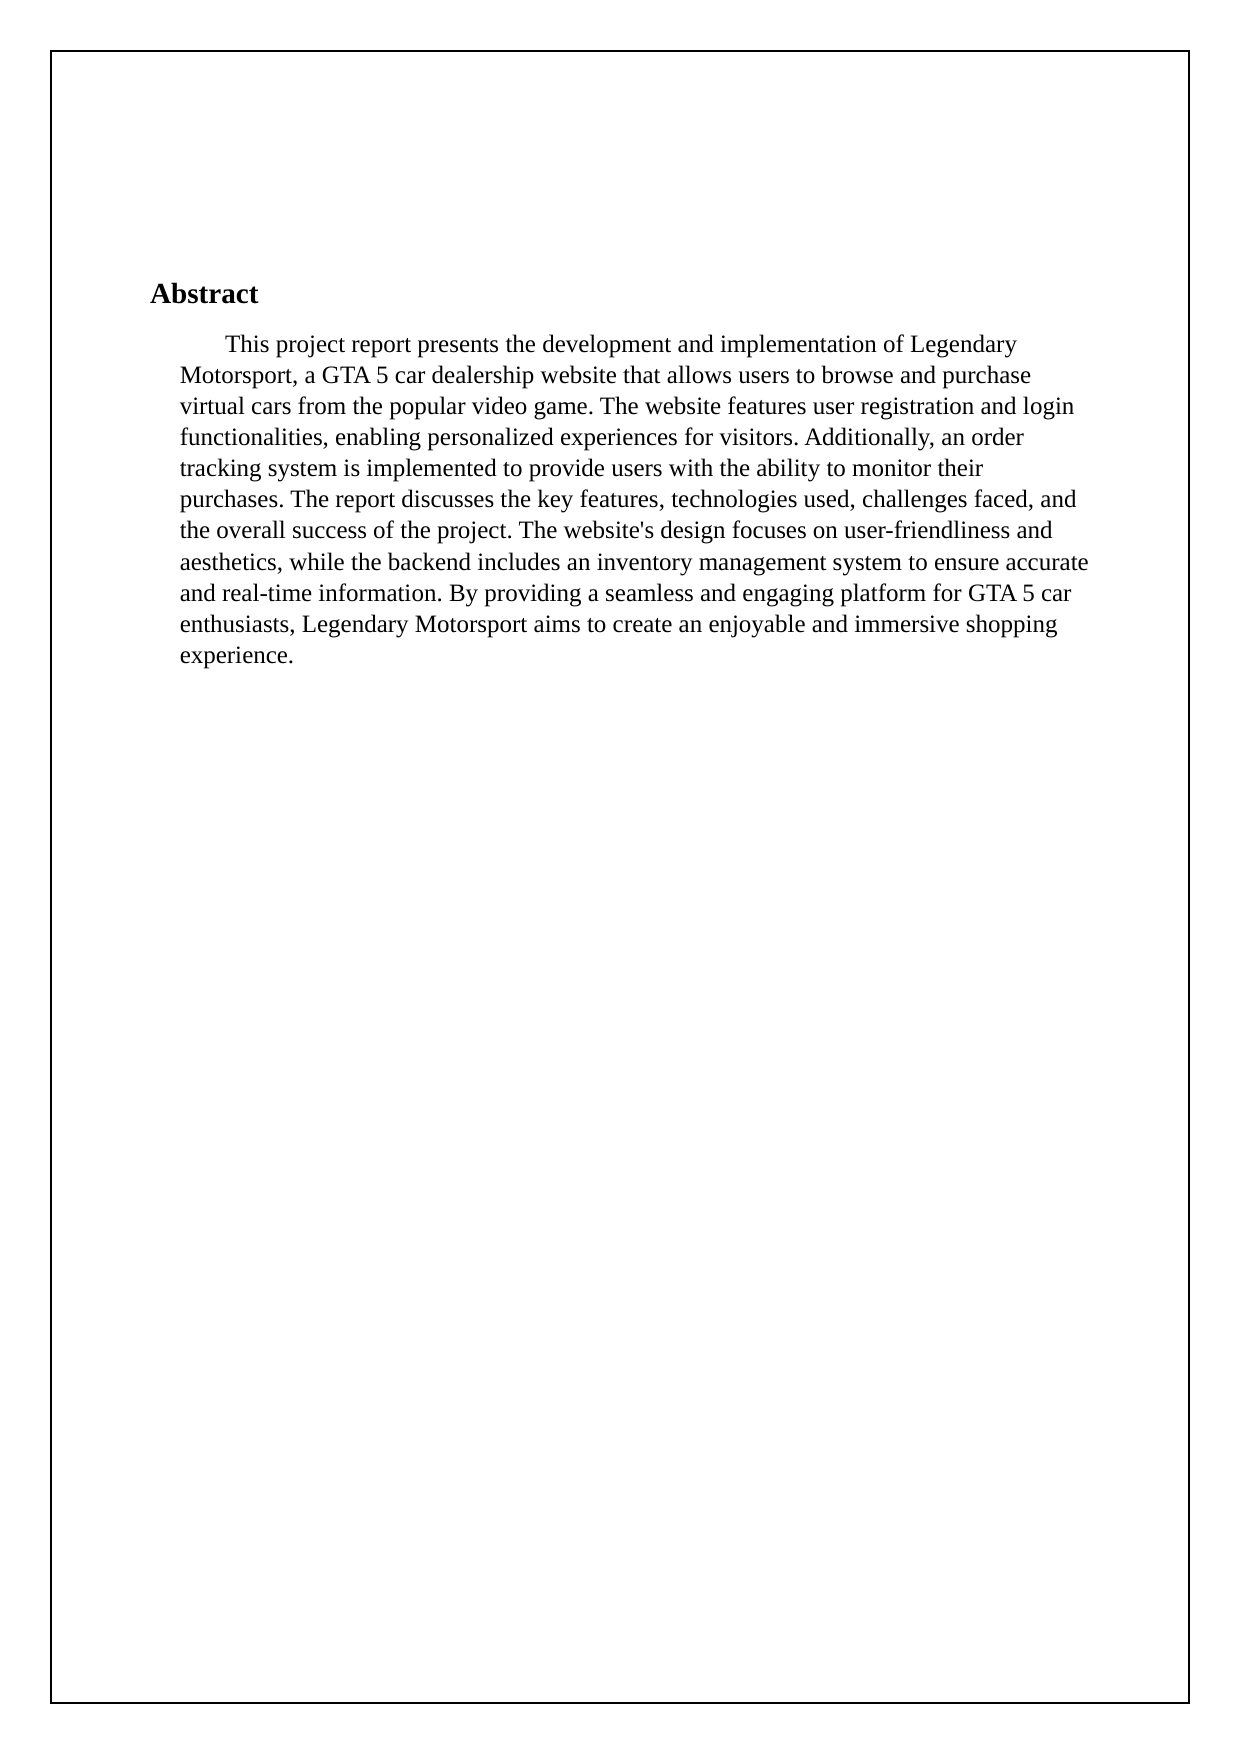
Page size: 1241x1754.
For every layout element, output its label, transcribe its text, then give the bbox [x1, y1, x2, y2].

text Abstract [150, 276, 1090, 310]
list This project report presents the development and implementation of Legendary Motorsport, a GTA 5 car dealership website that allows users to browse and purchase virtual cars from the popular video game. The website features user registration and login functionalities, enabling personalized experiences for visitors. Additionally, an order tracking system is implemented to provide users with the ability to monitor their purchases. The report discusses the key features, technologies used, challenges faced, and the overall success of the project. The website's design focuses on user-friendliness and aesthetics, while the backend includes an inventory management system to ensure accurate and real-time information. By providing a seamless and engaging platform for GTA 5 car enthusiasts, Legendary Motorsport aims to create an enjoyable and immersive shopping experience. [179, 329, 1090, 668]
